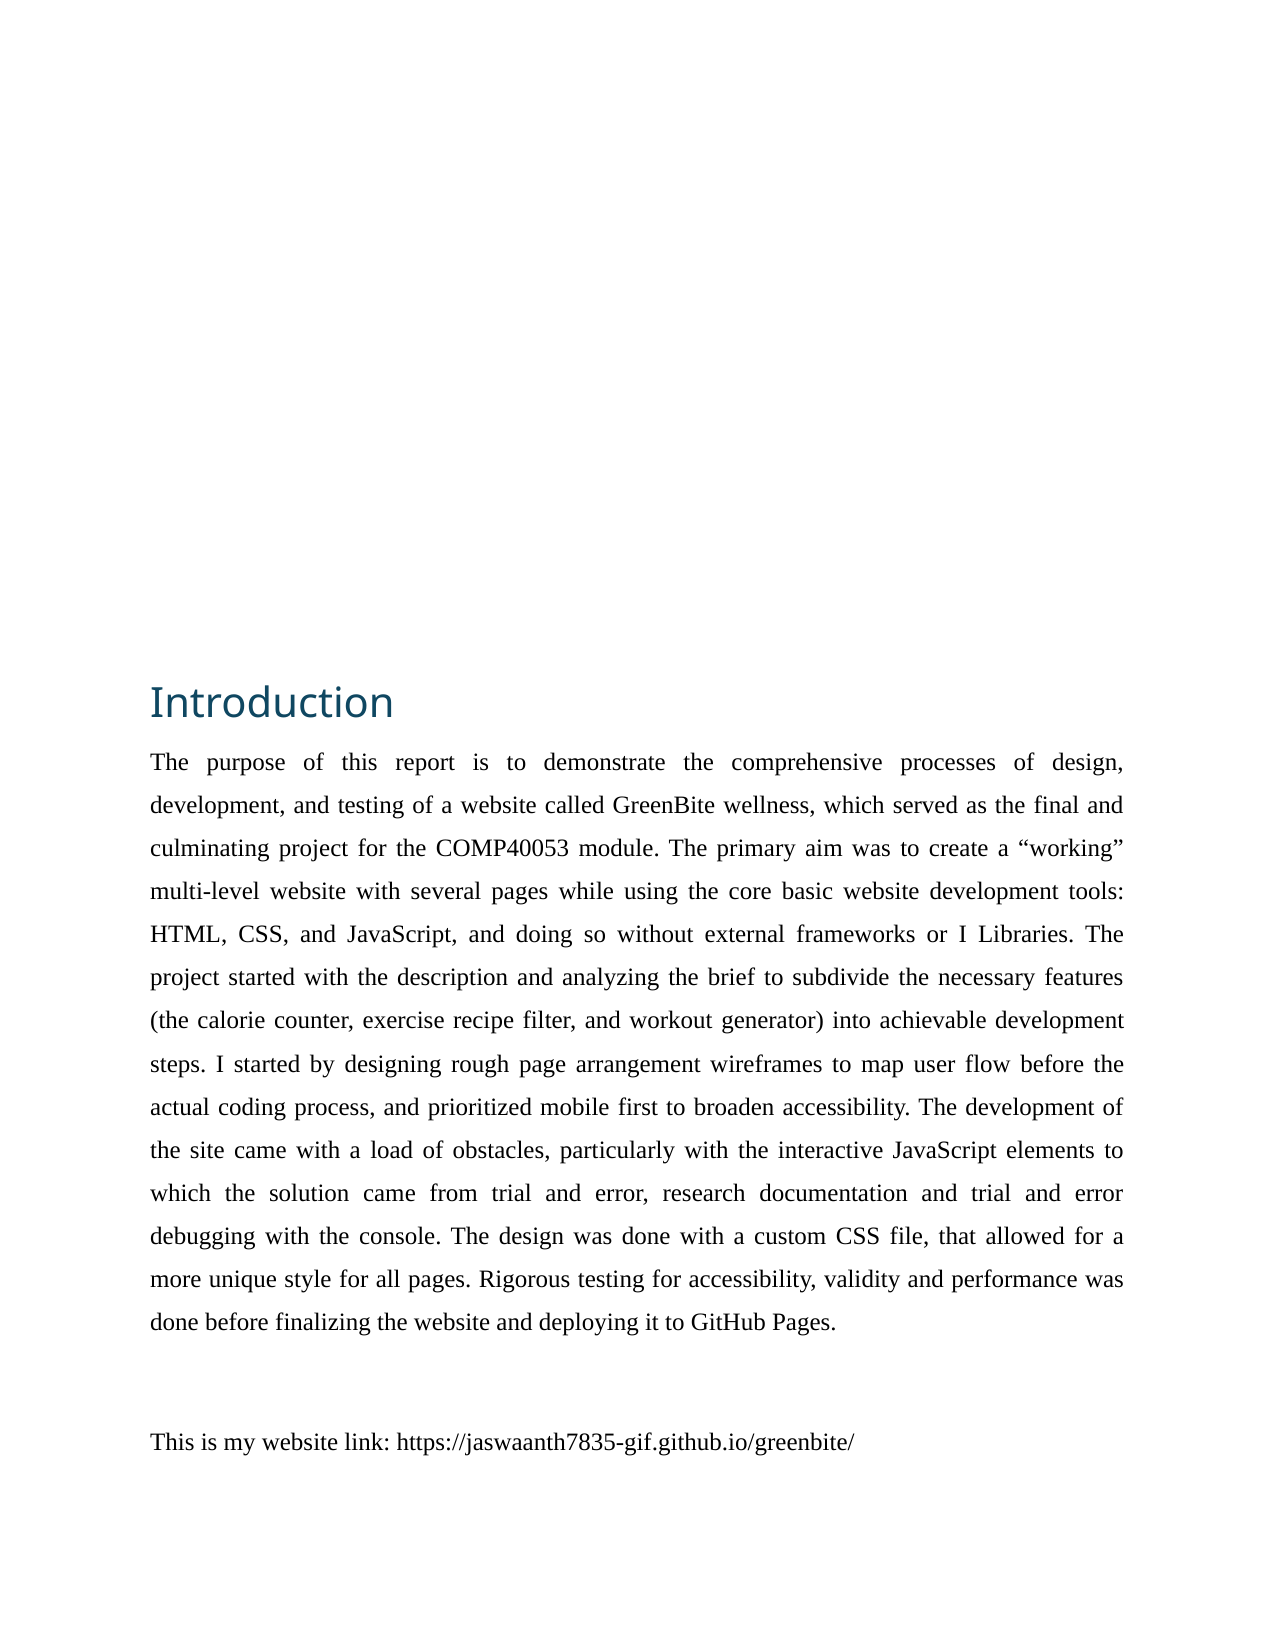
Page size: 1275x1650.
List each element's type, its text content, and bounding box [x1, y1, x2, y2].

text This is my website link: https://jaswaanth7835-gif.github.io/greenbite/ [150, 1427, 1125, 1456]
subtitle Introduction [150, 673, 1125, 730]
text The purpose of this report is to demonstrate the comprehensive processes of design, development, and testing of a website called GreenBite wellness, which served as the final and culminating project for the COMP40053 module. The primary aim was to create a “working” multi-level website with several pages while using the core basic website development tools: HTML, CSS, and JavaScript, and doing so without external frameworks or I Libraries. The project started with the description and analyzing the brief to subdivide the necessary features (the calorie counter, exercise recipe filter, and workout generator) into achievable development steps. I started by designing rough page arrangement wireframes to map user flow before the actual coding process, and prioritized mobile first to broaden accessibility. The development of the site came with a load of obstacles, particularly with the interactive JavaScript elements to which the solution came from trial and error, research documentation and trial and error debugging with the console. The design was done with a custom CSS file, that allowed for a more unique style for all pages. Rigorous testing for accessibility, validity and performance was done before finalizing the website and deploying it to GitHub Pages. [150, 747, 1125, 1336]
